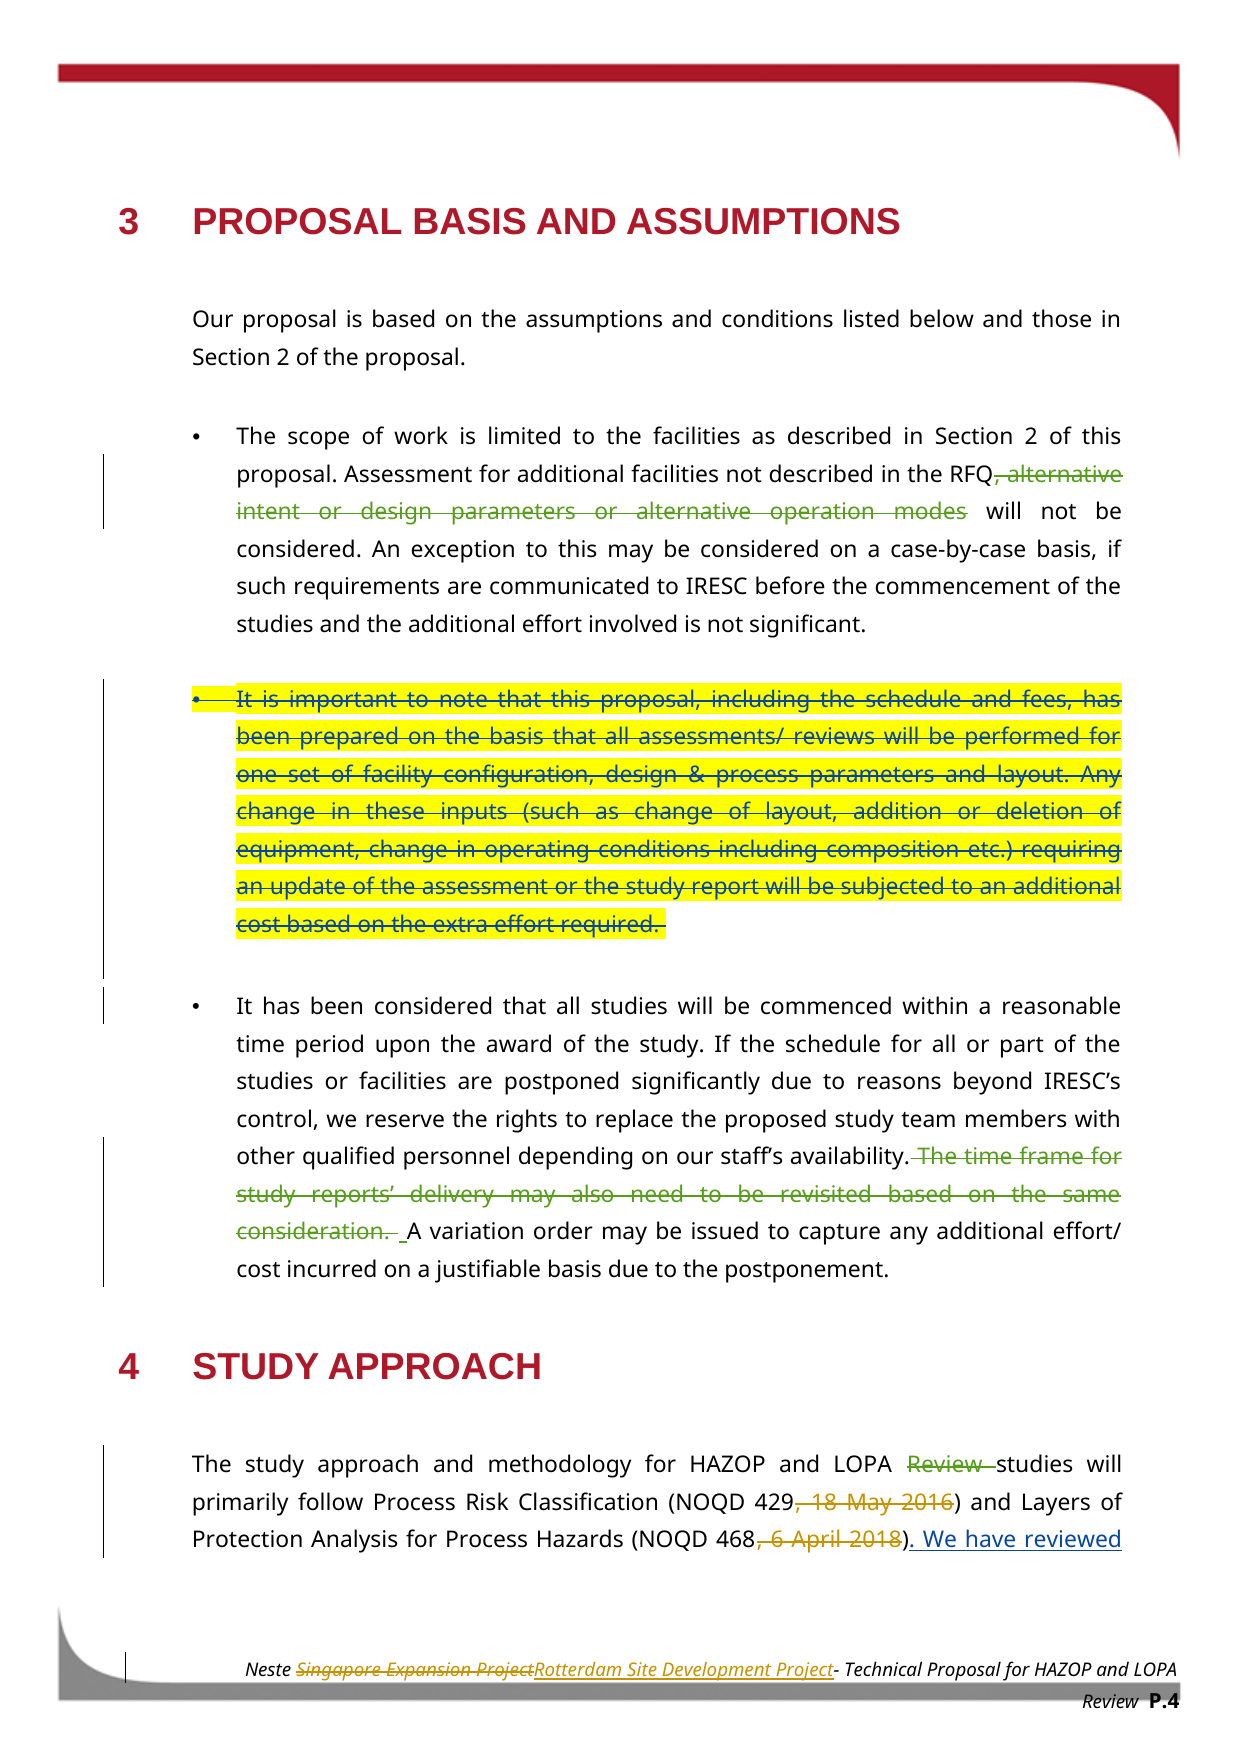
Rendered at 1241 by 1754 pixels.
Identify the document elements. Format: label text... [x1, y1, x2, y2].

list It has been considered that all studies will be commenced within a reasonable time period upon the award of the study. If the schedule for all or part of the studies or facilities are postponed significantly due to reasons beyond IRESC’s control, we reserve the rights to replace the proposed study team members with other qualified personnel depending on our staff’s availability.A variation order may be issued to capture any additional effort/cost incurred on a justifiable basis due to the postponement. [192, 987, 1122, 1287]
text Our proposal is based on the assumptions and conditions listed below and those in Section 2 of the proposal. [192, 300, 1122, 375]
picture [0, 6, 1241, 185]
picture [0, 1564, 1240, 1754]
subtitle Proposal Basis and Assumptions [118, 184, 1122, 259]
text The scope of work is limited to the facilities as described in Section 2 of this proposal. Assessment for additional facilities not described in the RFQ will not be considered. An exception to this may be considered on a case-by-case basis, if such requirements are communicated to IRESC before the commencement of the studies and the additional effort involved is not significant. [192, 417, 1122, 642]
subtitle Study Approach [118, 1329, 1122, 1404]
